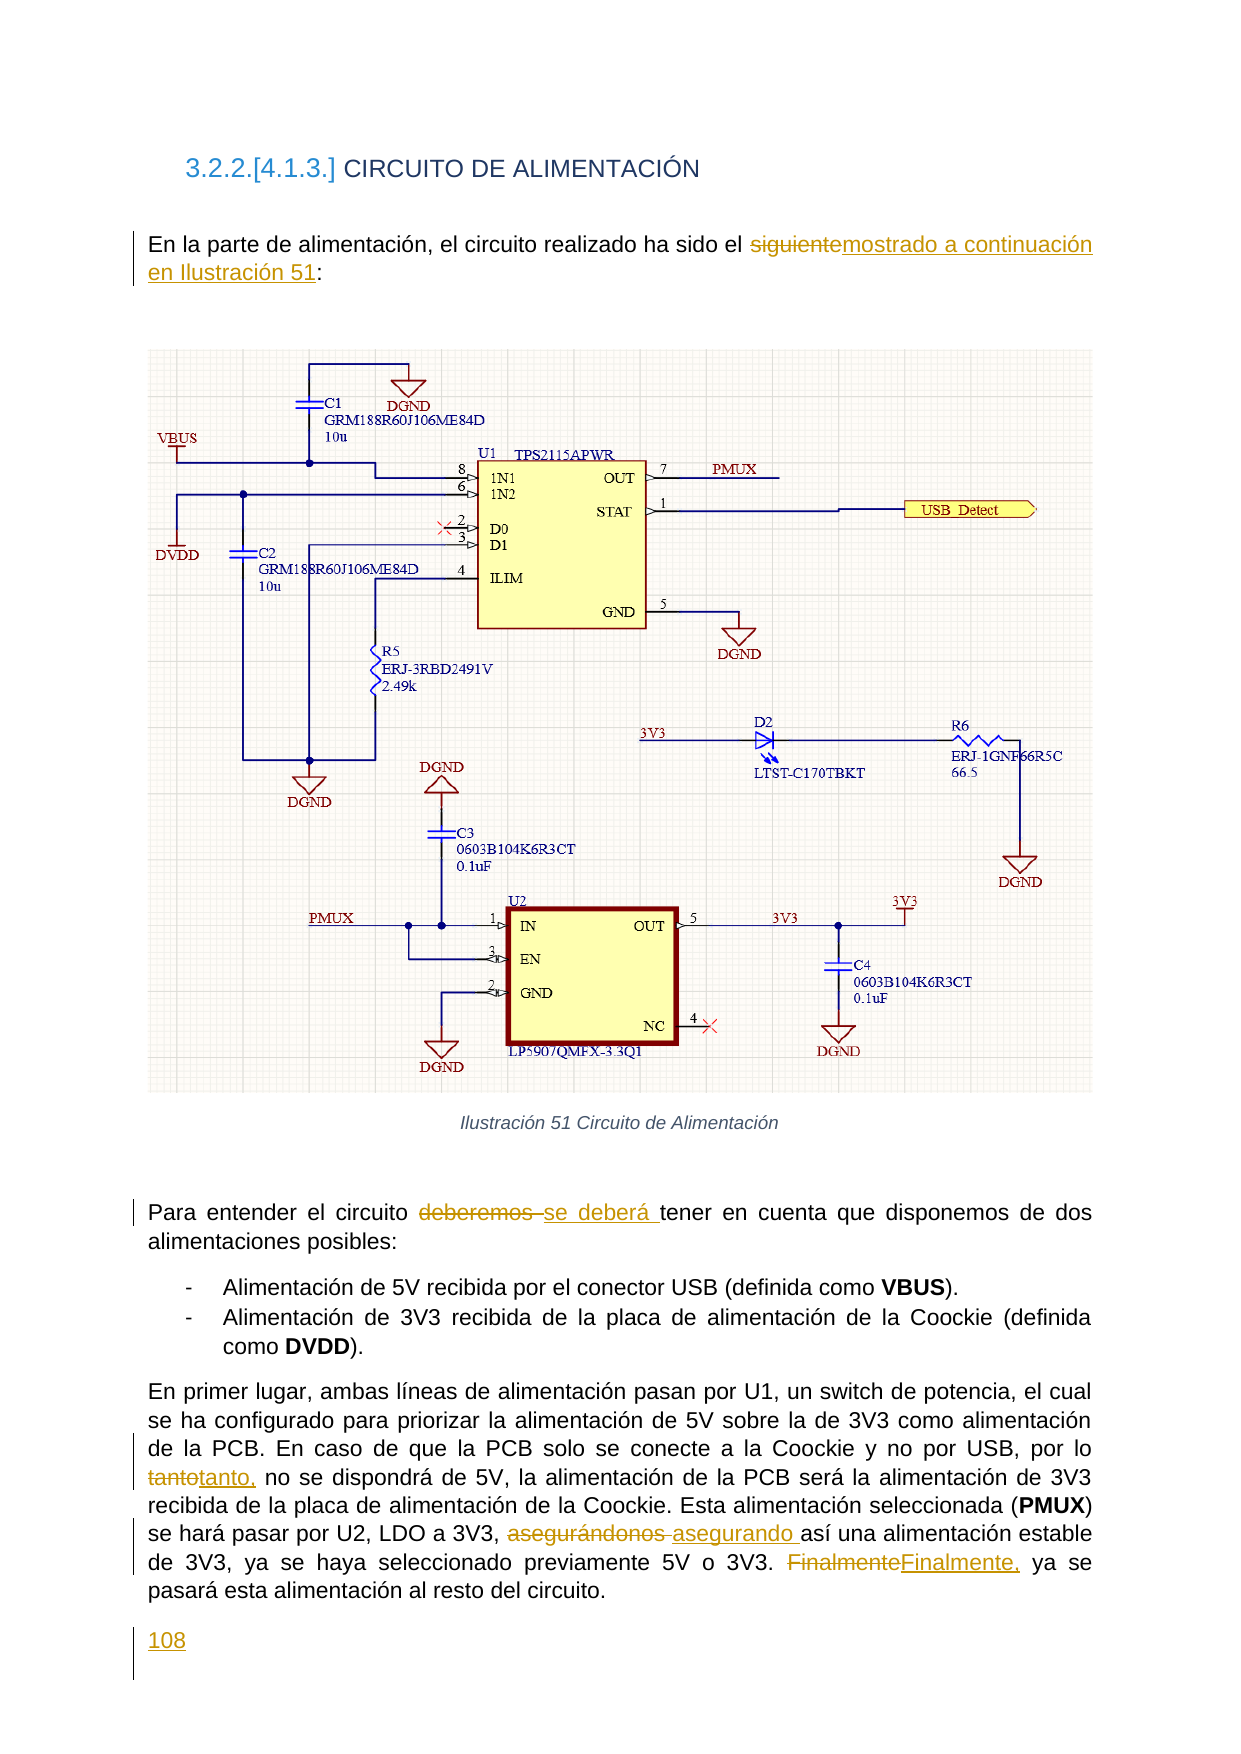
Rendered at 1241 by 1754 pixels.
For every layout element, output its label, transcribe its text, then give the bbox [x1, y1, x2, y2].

text Ilustración Circuito de Alimentación [148, 1112, 1092, 1133]
text Para entender el circuito tener en cuenta que disponemos de dos alimentaciones posibles: [148, 1199, 1092, 1254]
subtitle CIRCUITO DE ALIMENTACIÓN [185, 152, 1092, 183]
list Alimentación de 5V recibida por el conector USB (definida como VBUS). [185, 1273, 1092, 1301]
text En la parte de alimentación, el circuito realizado ha sido el : [148, 231, 1092, 286]
list Alimentación de 3V3 recibida de la placa de alimentación de la Coockie (definida como DVDD). [185, 1303, 1092, 1359]
text En primer lugar, ambas líneas de alimentación pasan por U1, un switch de potencia, el cual se ha configurado para priorizar la alimentación de 5V sobre la de 3V3 como alimentación de la PCB. En caso de que la PCB solo se conecte a la Coockie y no por USB, por lo no se dispondrá de 5V, la alimentación de la PCB será la alimentación de 3V3 recibida de la placa de alimentación de la Coockie. Esta alimentación seleccionada (PMUX) se hará pasar por U2, LDO a 3V3, así una alimentación estable de 3V3, ya se haya seleccionado previamente 5V o 3V3. ya se pasará esta alimentación al resto del circuito. [148, 1378, 1092, 1603]
picture [147, 349, 1093, 1093]
